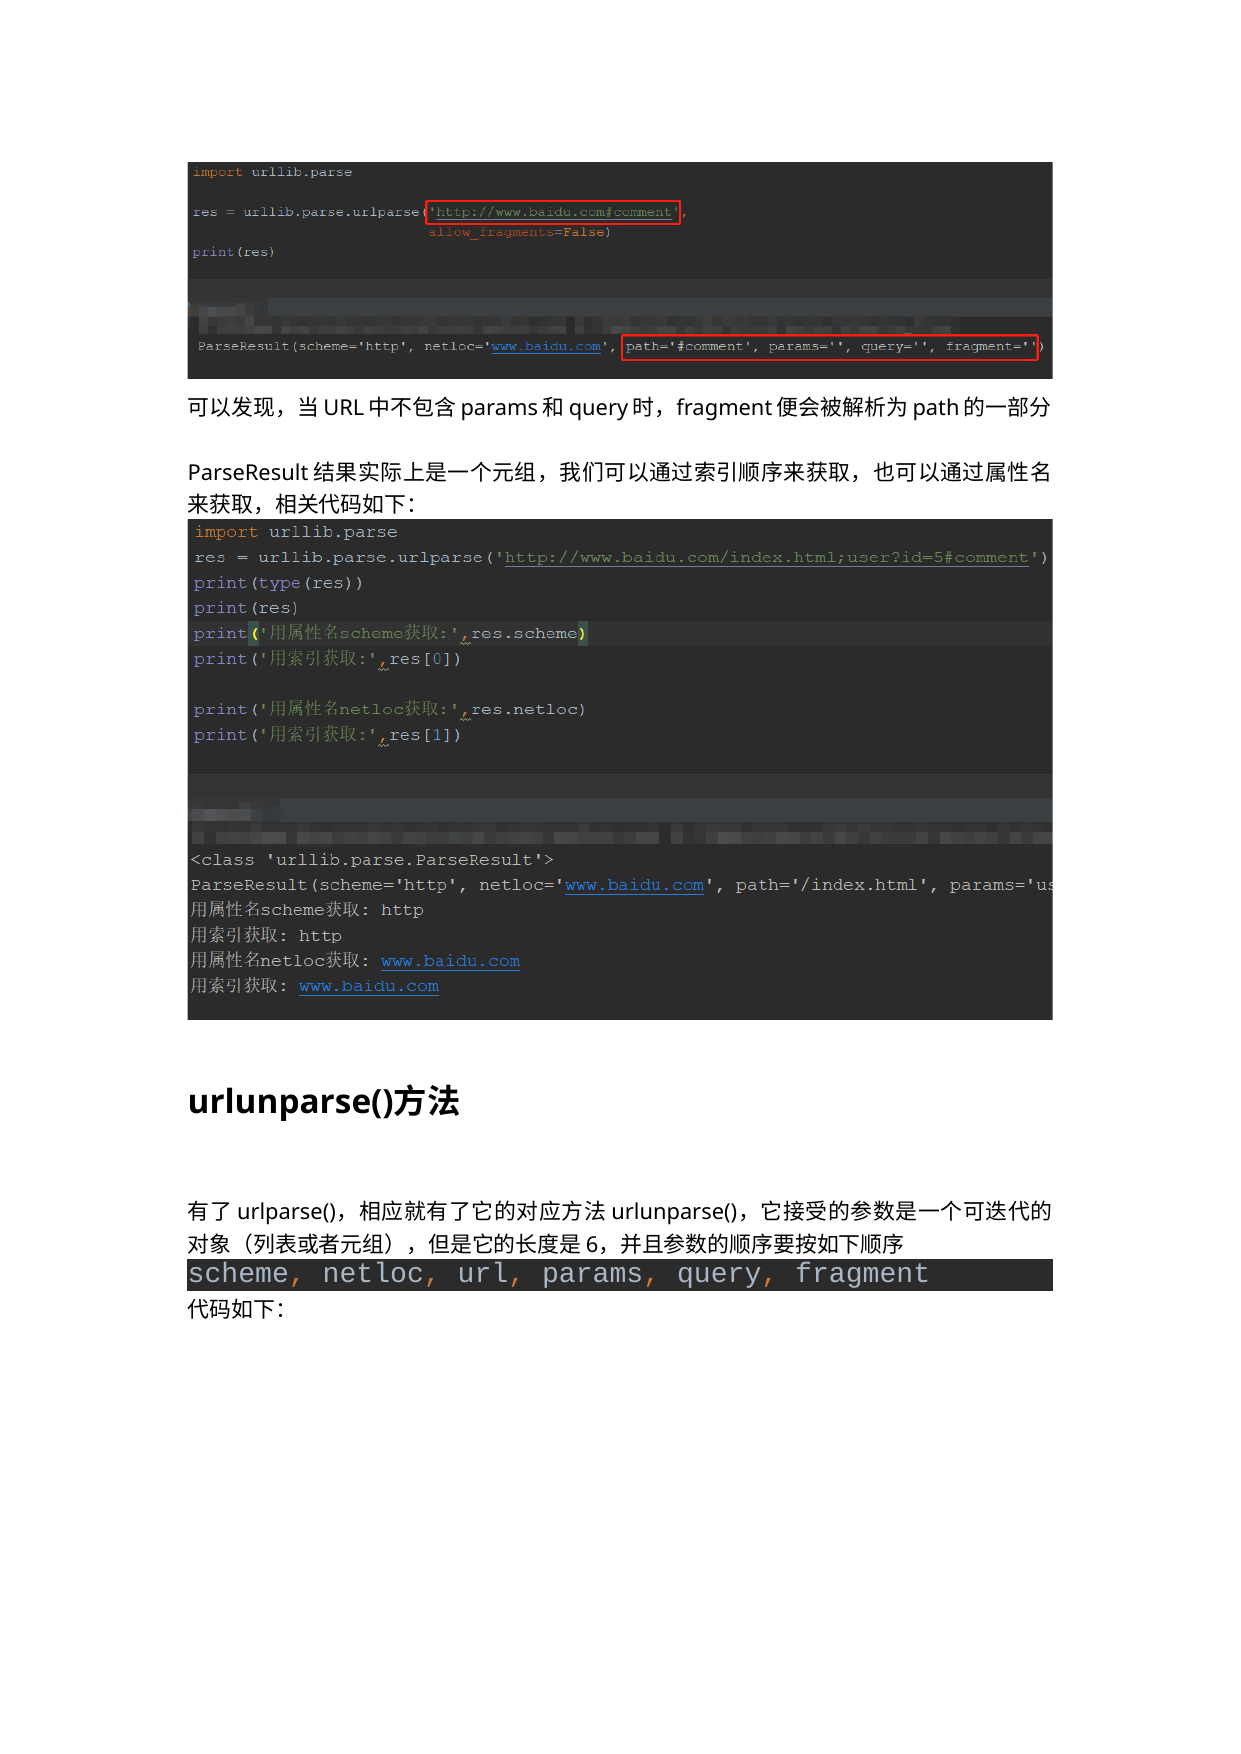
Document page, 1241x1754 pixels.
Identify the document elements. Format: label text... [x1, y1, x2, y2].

text 有了urlparse()，相应就有了它的对应方法urlunparse()，它接受的参数是一个可迭代的对象（列表或者元组），但是它的长度是6，并且参数的顺序要按如下顺序 [187, 1194, 1053, 1259]
text ParseResult结果实际上是一个元组，我们可以通过索引顺序来获取，也可以通过属性名来获取，相关代码如下： [187, 454, 1053, 519]
picture [187, 519, 1053, 1020]
text 代码如下： [187, 1291, 1053, 1324]
text 可以发现，当URL中不包含params和query时，fragment便会被解析为path的一部分 [187, 389, 1053, 422]
picture [187, 162, 1053, 379]
text scheme, netloc, url, params, query, fragment [187, 1259, 1053, 1291]
subtitle urlunparse()方法 [187, 1067, 1053, 1132]
